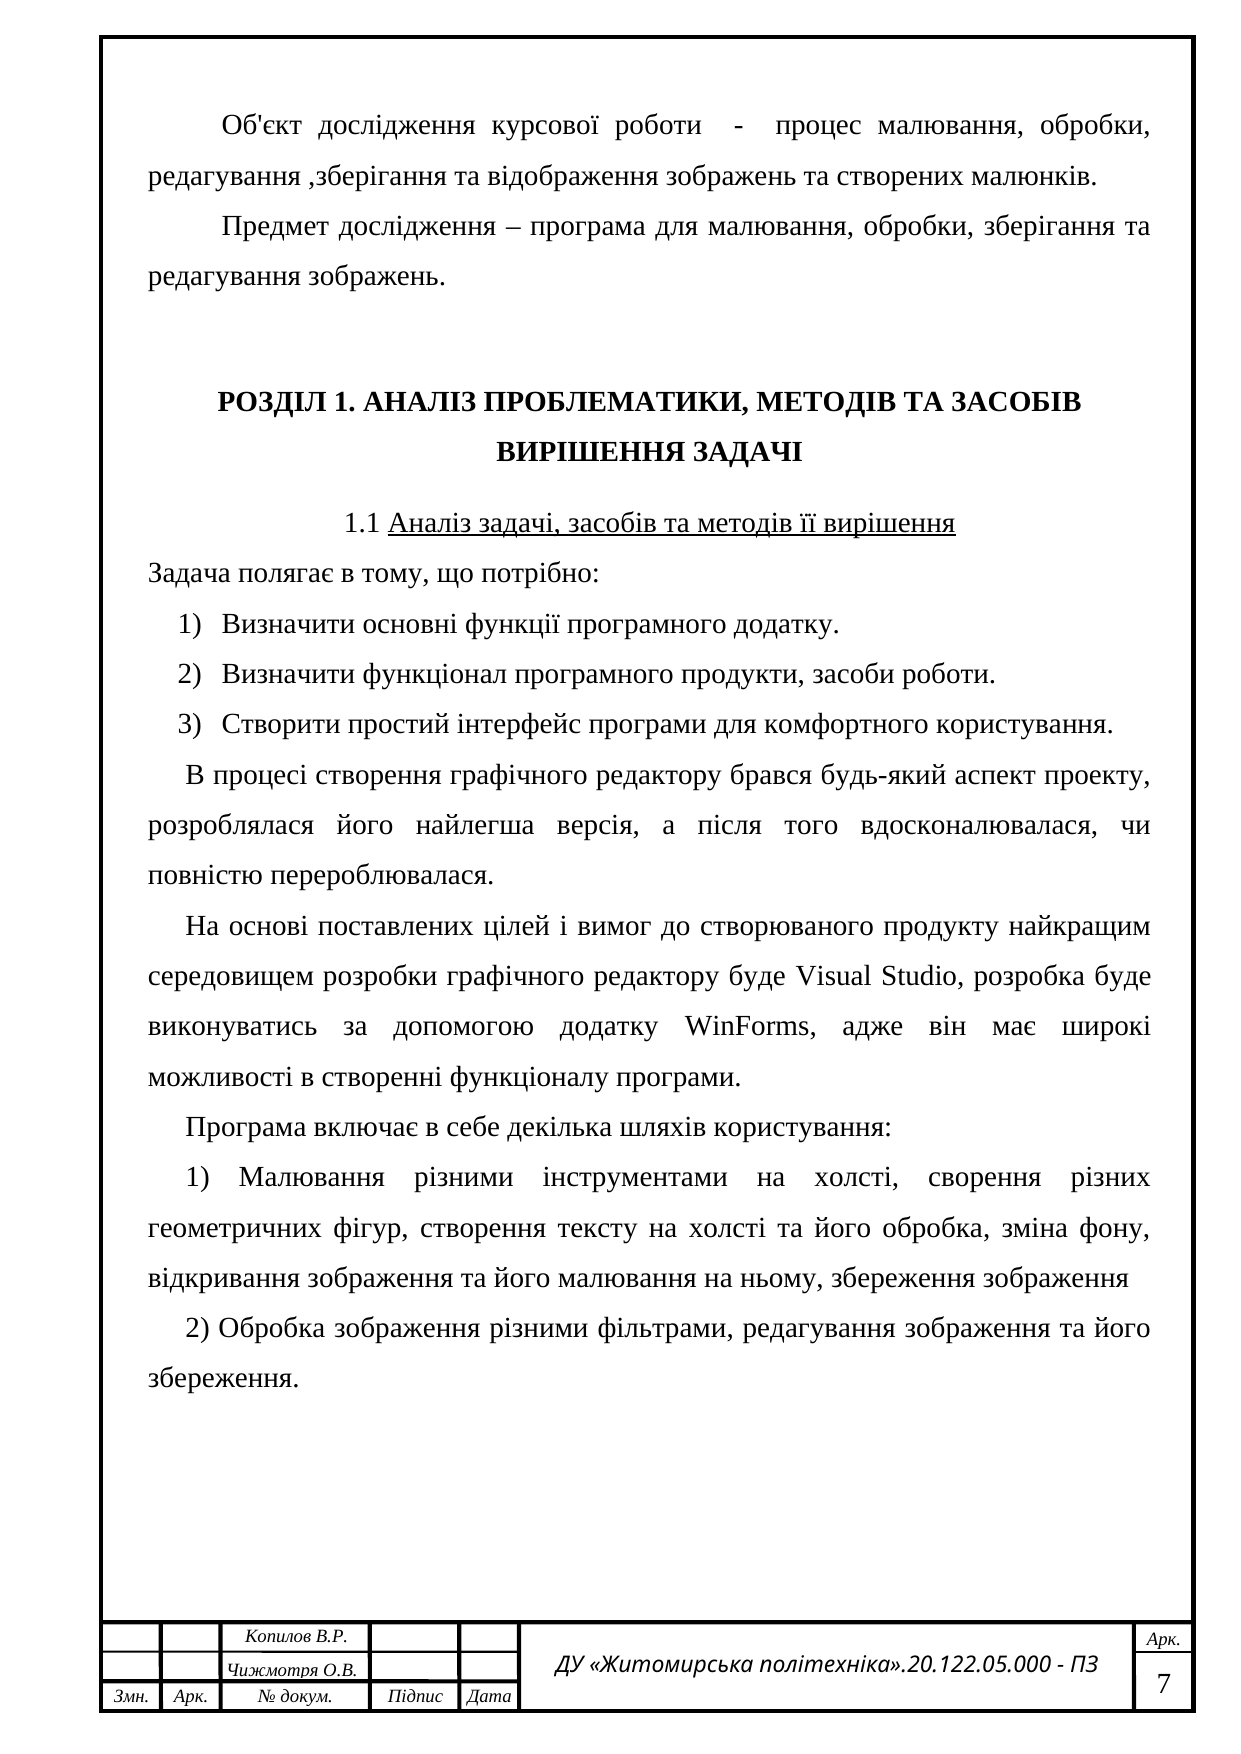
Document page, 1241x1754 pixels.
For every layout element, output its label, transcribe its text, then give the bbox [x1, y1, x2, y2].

text Задача полягає в тому, що потрібно: [148, 556, 1152, 589]
text 1) Малювання різними інструментами на холсті, сворення різних геометричних фігур, створення тексту на холсті та його обробка, зміна фону, відкривання зображення та його малювання на ньому, збереження зображення [148, 1159, 1152, 1293]
list Визначити основні функції програмного додатку. [148, 606, 1152, 639]
subtitle Аналіз задачі, засобів та методів її вирішення [148, 505, 1152, 539]
text Об'єкт дослідження курсової роботи - процес малювання, обробки, редагування ,зберігання та відображення зображень та створених малюнків. [148, 107, 1152, 191]
text 2) Обробка зображення різними фільтрами, редагування зображення та його збереження. [148, 1310, 1152, 1394]
text В процесі створення графічного редактору брався будь-який аспект проекту, розроблялася його найлегша версія, а після того вдосконалювалася, чи повністю перероблювалася. [148, 757, 1152, 891]
text На основі поставлених цілей і вимог до створюваного продукту найкращим середовищем розробки графічного редактору буде Visual Studio, розробка буде виконуватись за допомогою додатку WinForms, адже він має широкі можливості в створенні функціоналу програми. [148, 908, 1152, 1092]
text Програма включає в себе декілька шляхів користування: [148, 1109, 1152, 1143]
list Визначити функціонал програмного продукти, засоби роботи. [148, 656, 1152, 690]
list Створити простий інтерфейс програми для комфортного користування. [148, 707, 1152, 740]
subtitle РОЗДІЛ 1. АНАЛІЗ ПРОБЛЕМАТИКИ, МЕТОДІВ ТА ЗАСОБІВ ВИРІШЕННЯ ЗАДАЧІ [148, 384, 1152, 468]
text Предмет дослідження – програма для малювання, обробки, зберігання та редагування зображень. [148, 208, 1152, 292]
